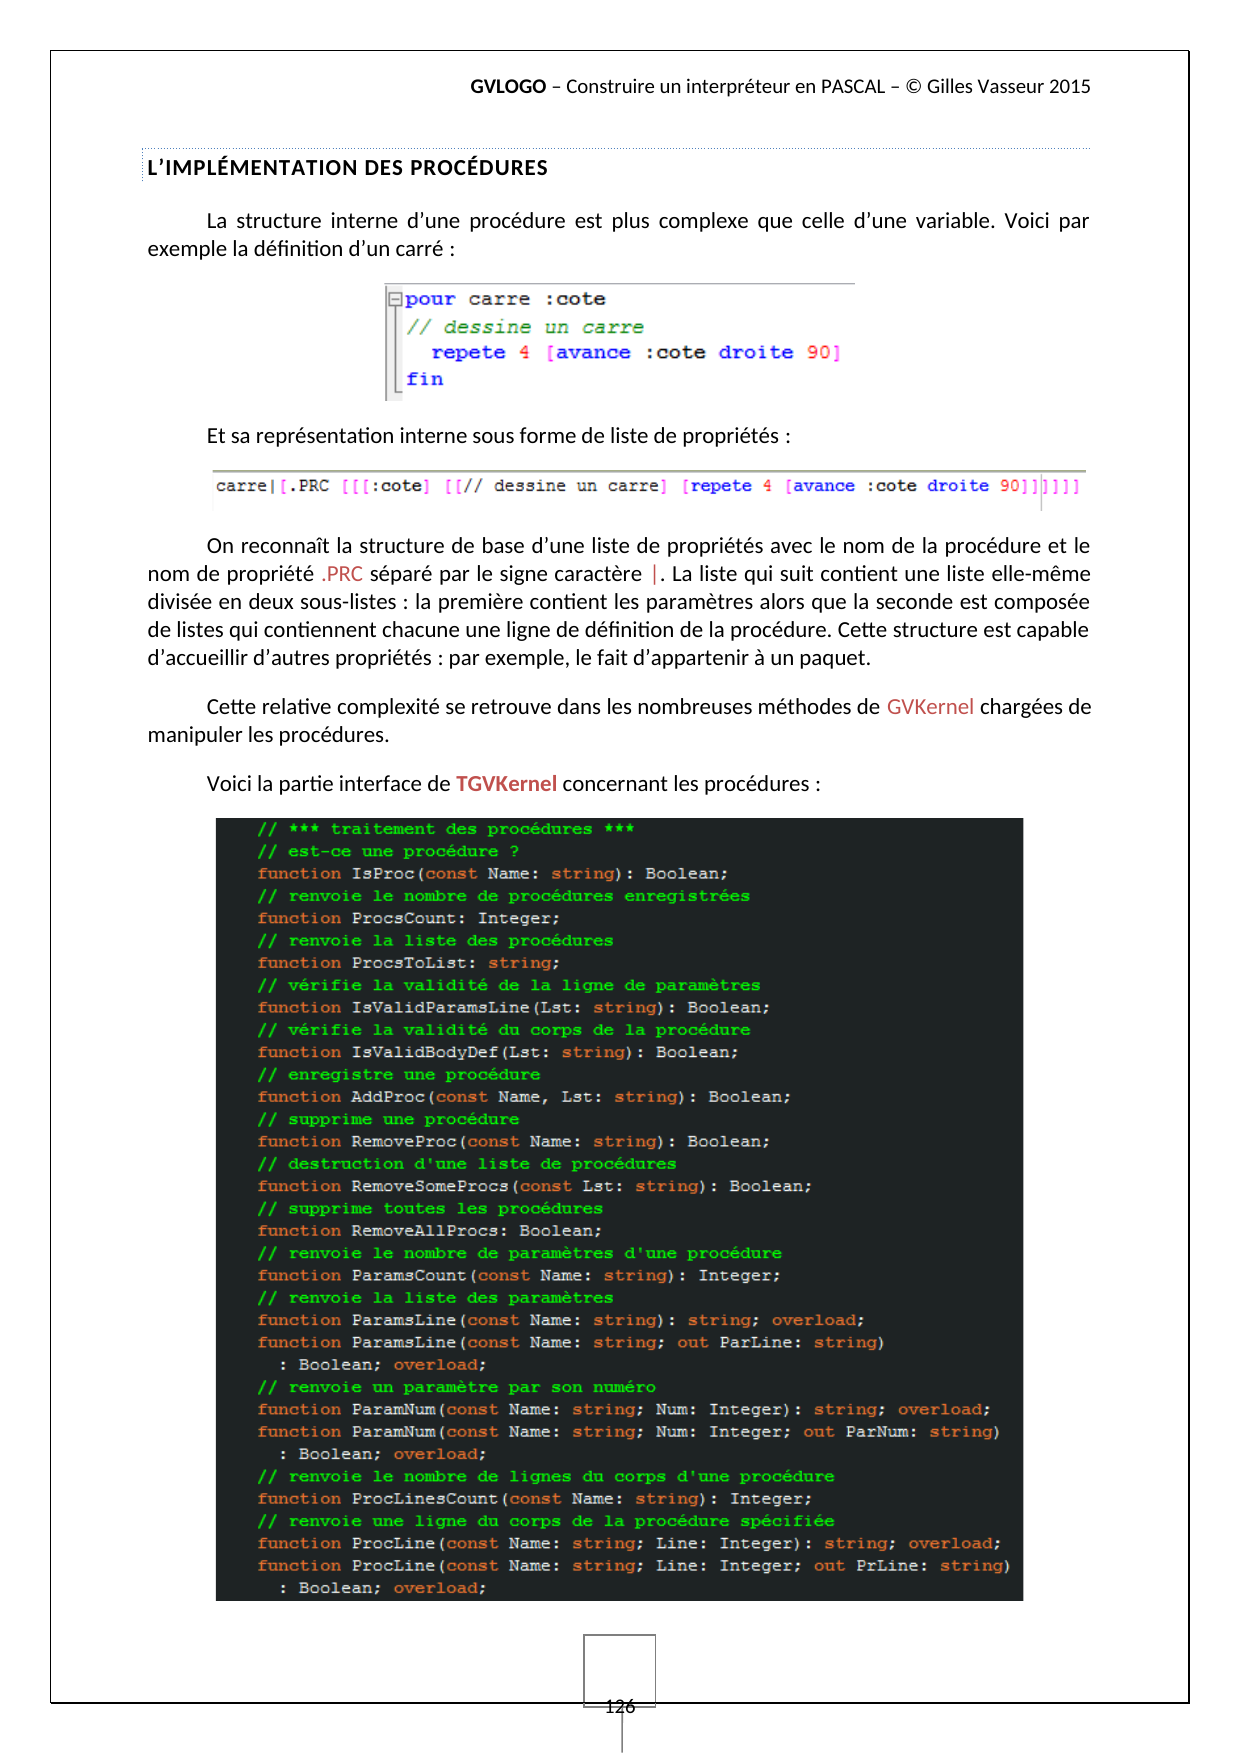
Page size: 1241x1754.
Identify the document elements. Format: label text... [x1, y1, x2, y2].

text Et sa représentation interne sous forme de liste de propriétés : [147, 421, 1092, 449]
picture [215, 818, 1024, 1601]
picture [384, 283, 855, 401]
subtitle L’implémentation des procédures [142, 148, 1092, 181]
text La structure interne d’une procédure est plus complexe que celle d’une variable. Voici par exemple la définition d’un carré : [147, 206, 1092, 262]
text Voici la partie interface de TGVKernel concernant les procédures : [147, 769, 1092, 797]
text On reconnaît la structure de base d’une liste de propriétés avec le nom de la procédure et le nom de propriété .PRC séparé par le signe caractère |. La liste qui suit contient une liste elle-même divisée en deux sous-listes : la première contient les paramètres alors que la seconde est composée de listes qui contiennent chacune une ligne de définition de la procédure. Cette structure est capable d’accueillir d’autres propriétés : par exemple, le fait d’appartenir à un paquet. [147, 531, 1092, 671]
picture [212, 470, 1086, 511]
text Cette relative complexité se retrouve dans les nombreuses méthodes de GVKernel chargées de manipuler les procédures. [147, 692, 1092, 748]
